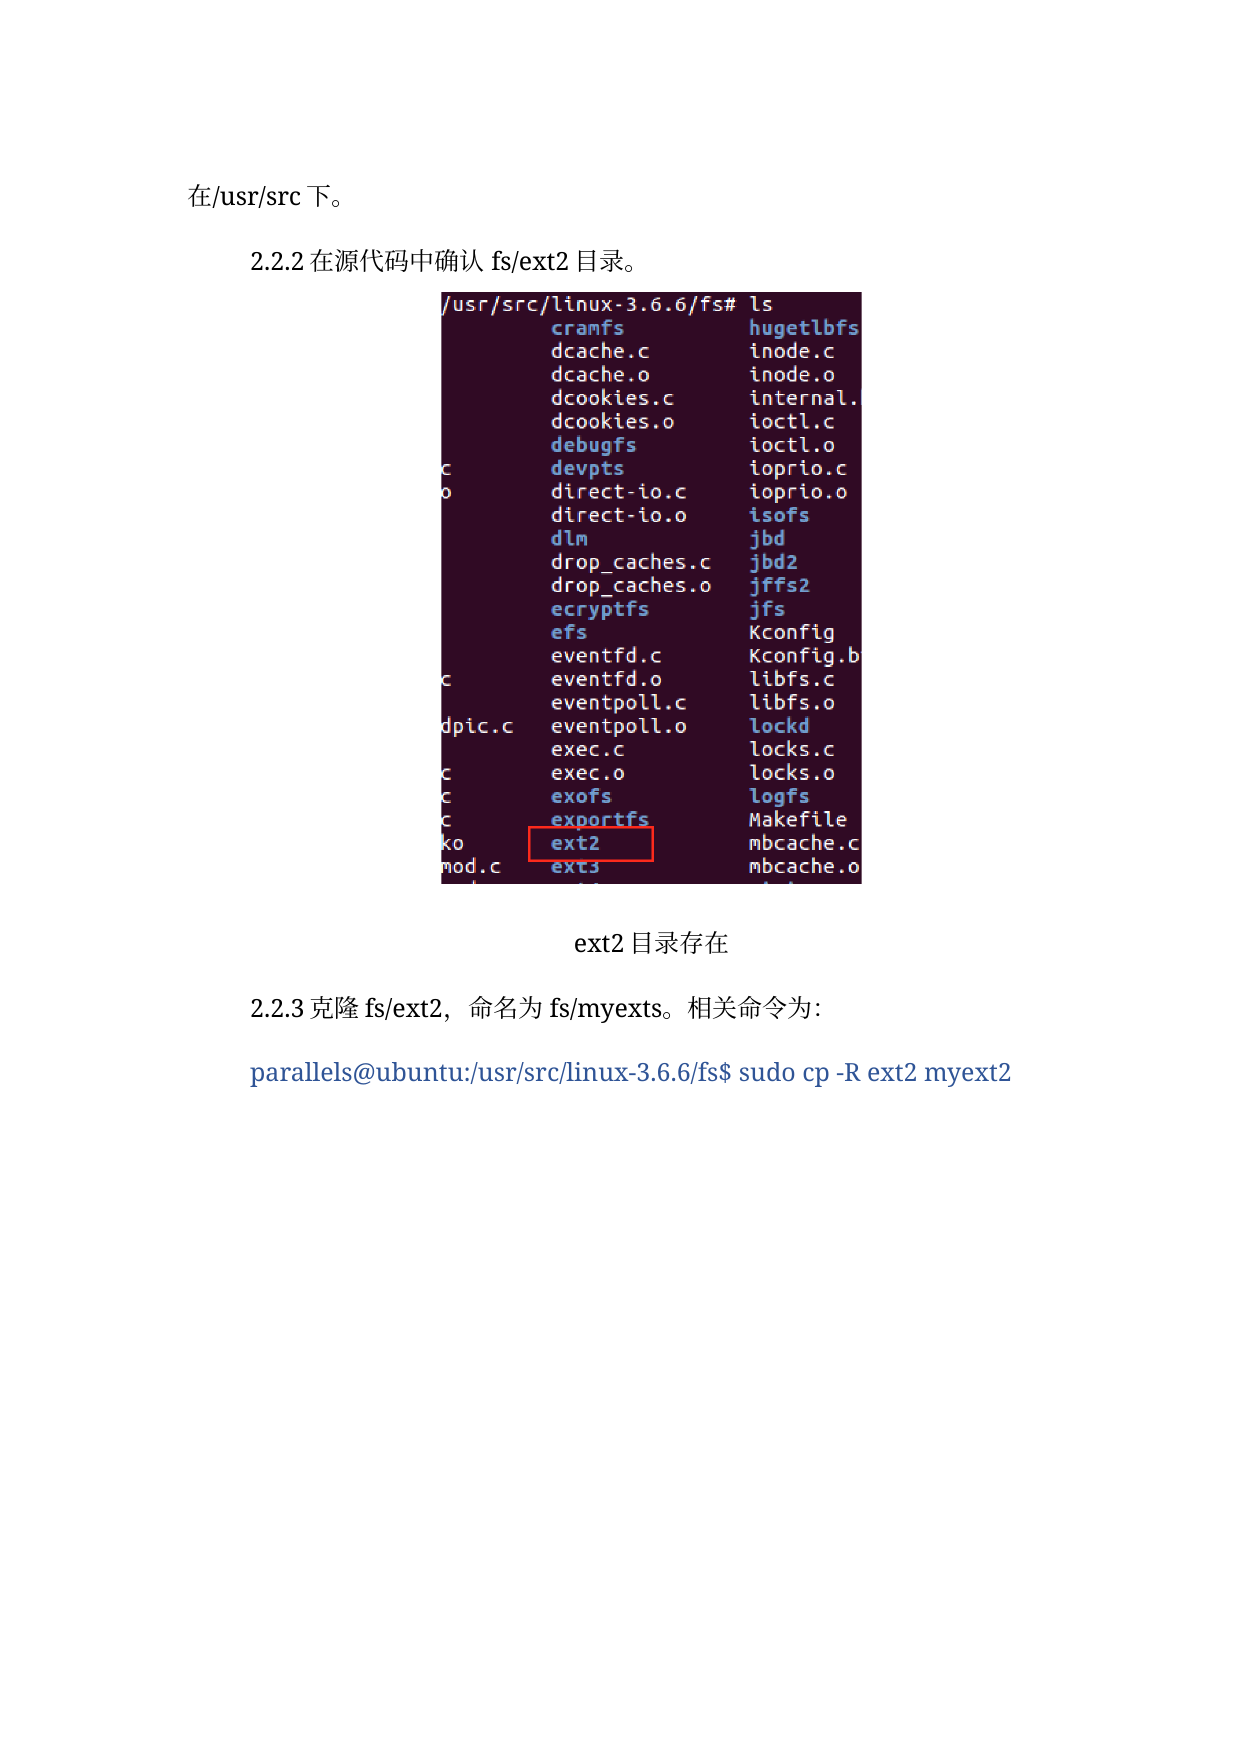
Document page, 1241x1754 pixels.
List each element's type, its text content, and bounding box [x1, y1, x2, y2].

text parallels@ubuntu:/usr/src/linux-3.6.6/fs$ sudo cp -R ext2 myext2 [187, 1039, 1053, 1104]
picture [441, 292, 862, 884]
text 2.2.2在源代码中确认 fs/ext2目录。 [187, 227, 1053, 292]
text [187, 162, 1053, 227]
text ext2目录存在 [187, 909, 1053, 974]
text 2.2.3克隆fs/ext2，命名为 fs/myexts。相关命令为： [187, 974, 1053, 1039]
